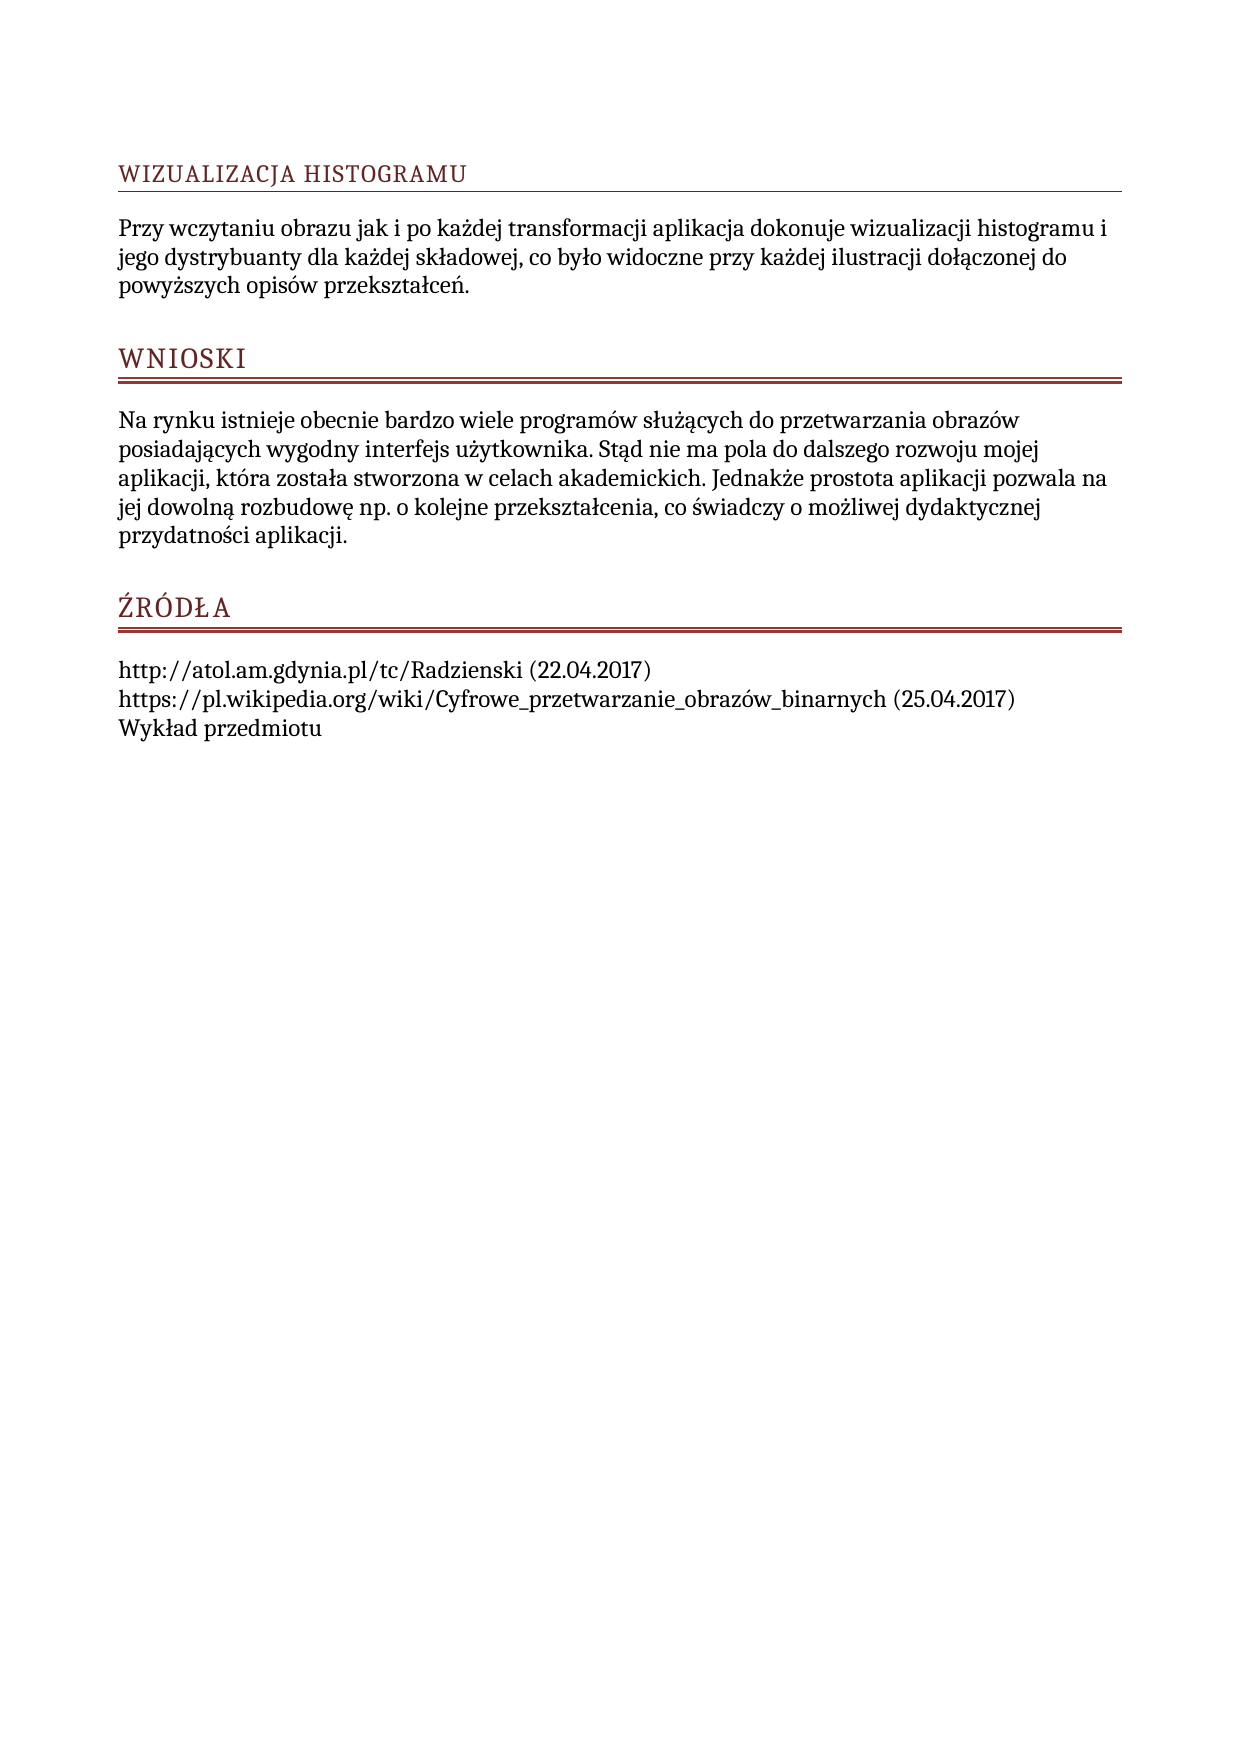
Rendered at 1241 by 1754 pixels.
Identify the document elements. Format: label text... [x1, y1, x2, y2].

text Na rynku istnieje obecnie bardzo wiele programów służących do przetwarzania obrazów posiadających wygodny interfejs użytkownika. Stąd nie ma pola do dalszego rozwoju mojej aplikacji, która została stworzona w celach akademickich. Jednakże prostota aplikacji pozwala na jej dowolną rozbudowę np. o kolejne przekształcenia, co świadczy o możliwej dydaktycznej przydatności aplikacji. [118, 406, 1122, 550]
subtitle Źródła [118, 592, 1122, 627]
subtitle Wnioski [118, 342, 1122, 377]
text https://pl.wikipedia.org/wiki/Cyfrowe_przetwarzanie_obrazów_binarnych (25.04.2017) [118, 685, 1122, 713]
text Wykład przedmiotu [118, 713, 1122, 742]
subtitle Wizualizacja histogramu [118, 160, 1122, 191]
text http://atol.am.gdynia.pl/tc/Radzienski (22.04.2017) [118, 656, 1122, 685]
text Przy wczytaniu obrazu jak i po każdej transformacji aplikacja dokonuje wizualizacji histogramu i jego dystrybuanty dla każdej składowej, co było widoczne przy każdej ilustracji dołączonej do powyższych opisów przekształceń. [118, 214, 1122, 300]
